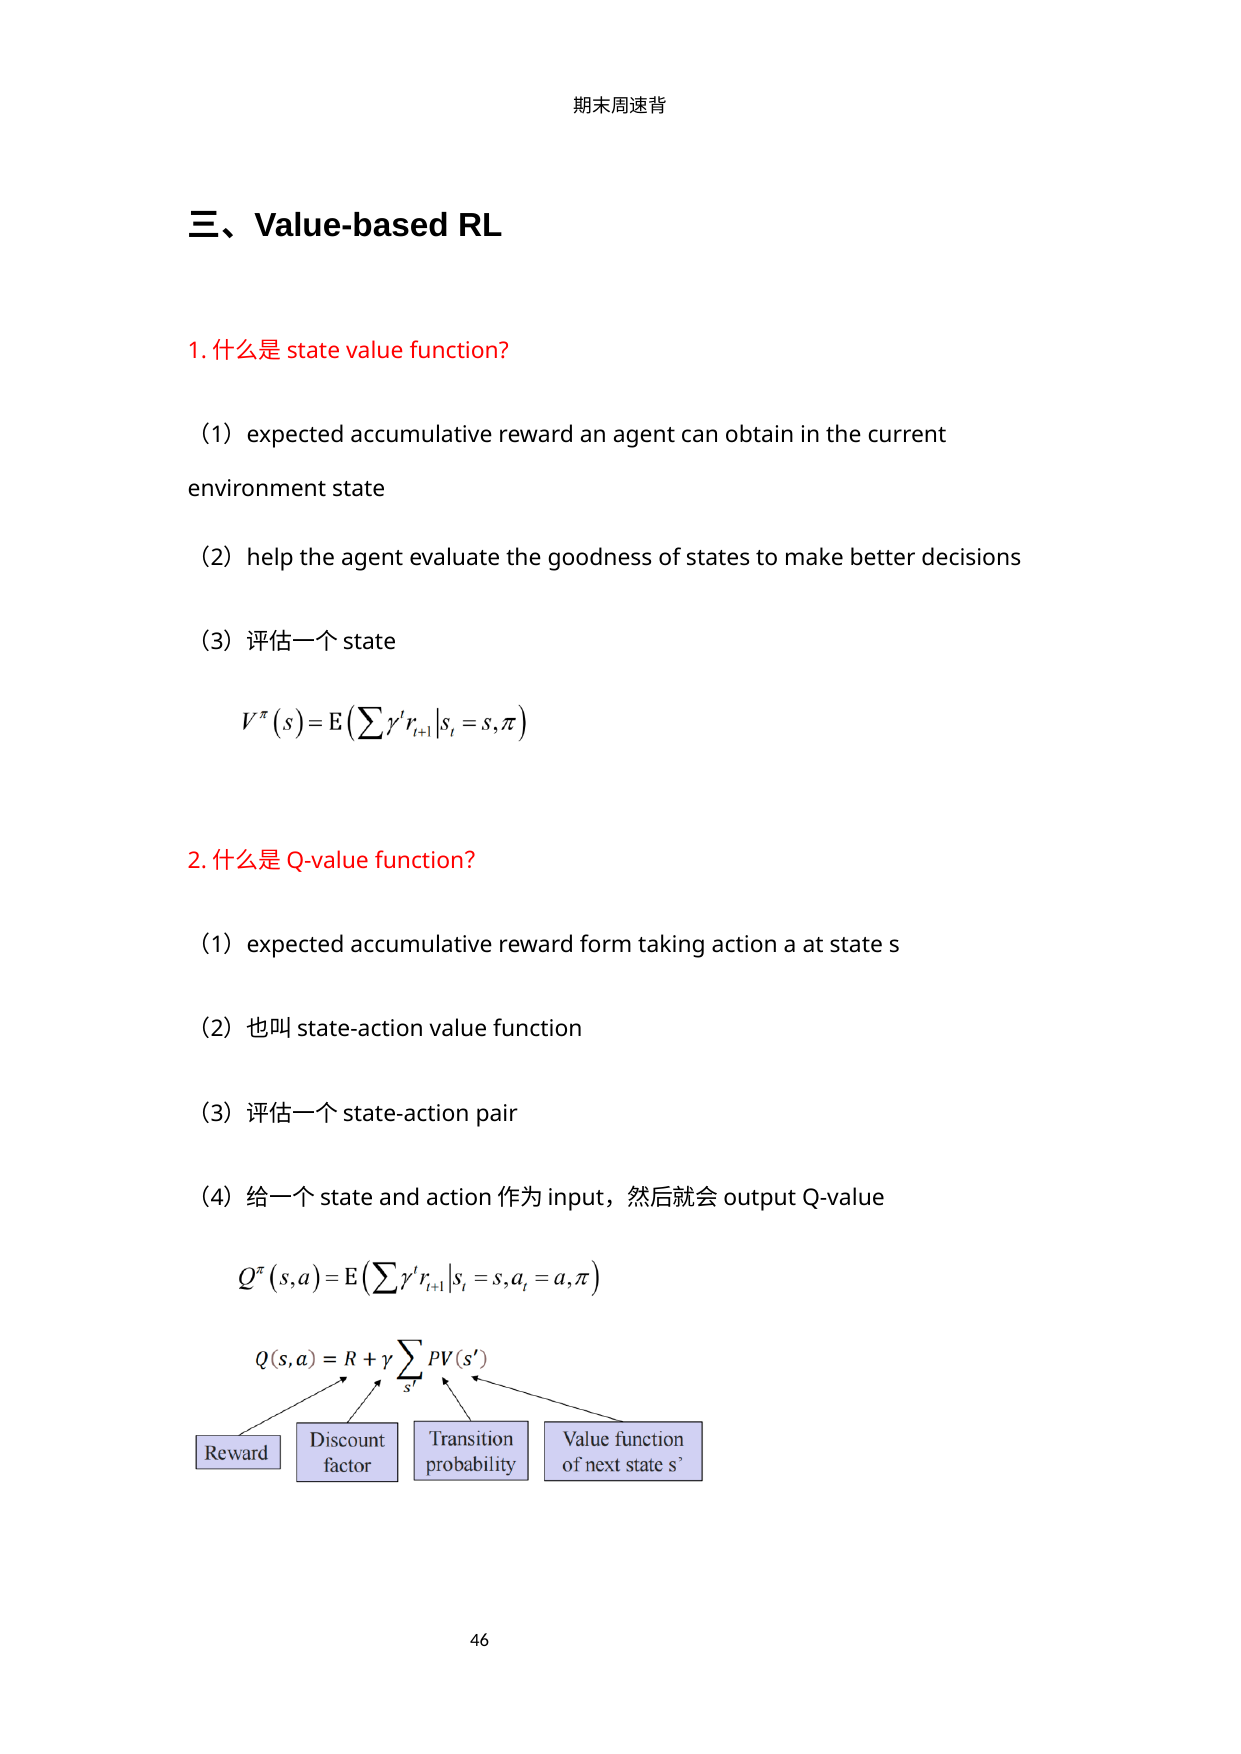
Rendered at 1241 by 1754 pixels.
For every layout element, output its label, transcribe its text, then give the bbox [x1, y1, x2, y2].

text （1）expected accumulative reward an agent can obtain in the current environment state [187, 400, 1053, 504]
text （3）评估一个state [187, 607, 1053, 672]
text 2. 什么是Q-value function？ [187, 826, 1053, 891]
picture [231, 1256, 607, 1303]
picture [231, 695, 533, 752]
picture [187, 1333, 711, 1490]
text （4）给一个state and action作为input，然后就会output Q-value [187, 1163, 1053, 1228]
text （3）评估一个state-action pair [187, 1078, 1053, 1143]
text （2）也叫state-action value function [187, 994, 1053, 1059]
text 1. 什么是 state value function? [187, 316, 1053, 381]
subtitle 三、Value-based RL [187, 189, 1053, 254]
text （1）expected accumulative reward form taking action a at state s [187, 910, 1053, 975]
text （2）help the agent evaluate the goodness of states to make better decisions [187, 523, 1053, 588]
